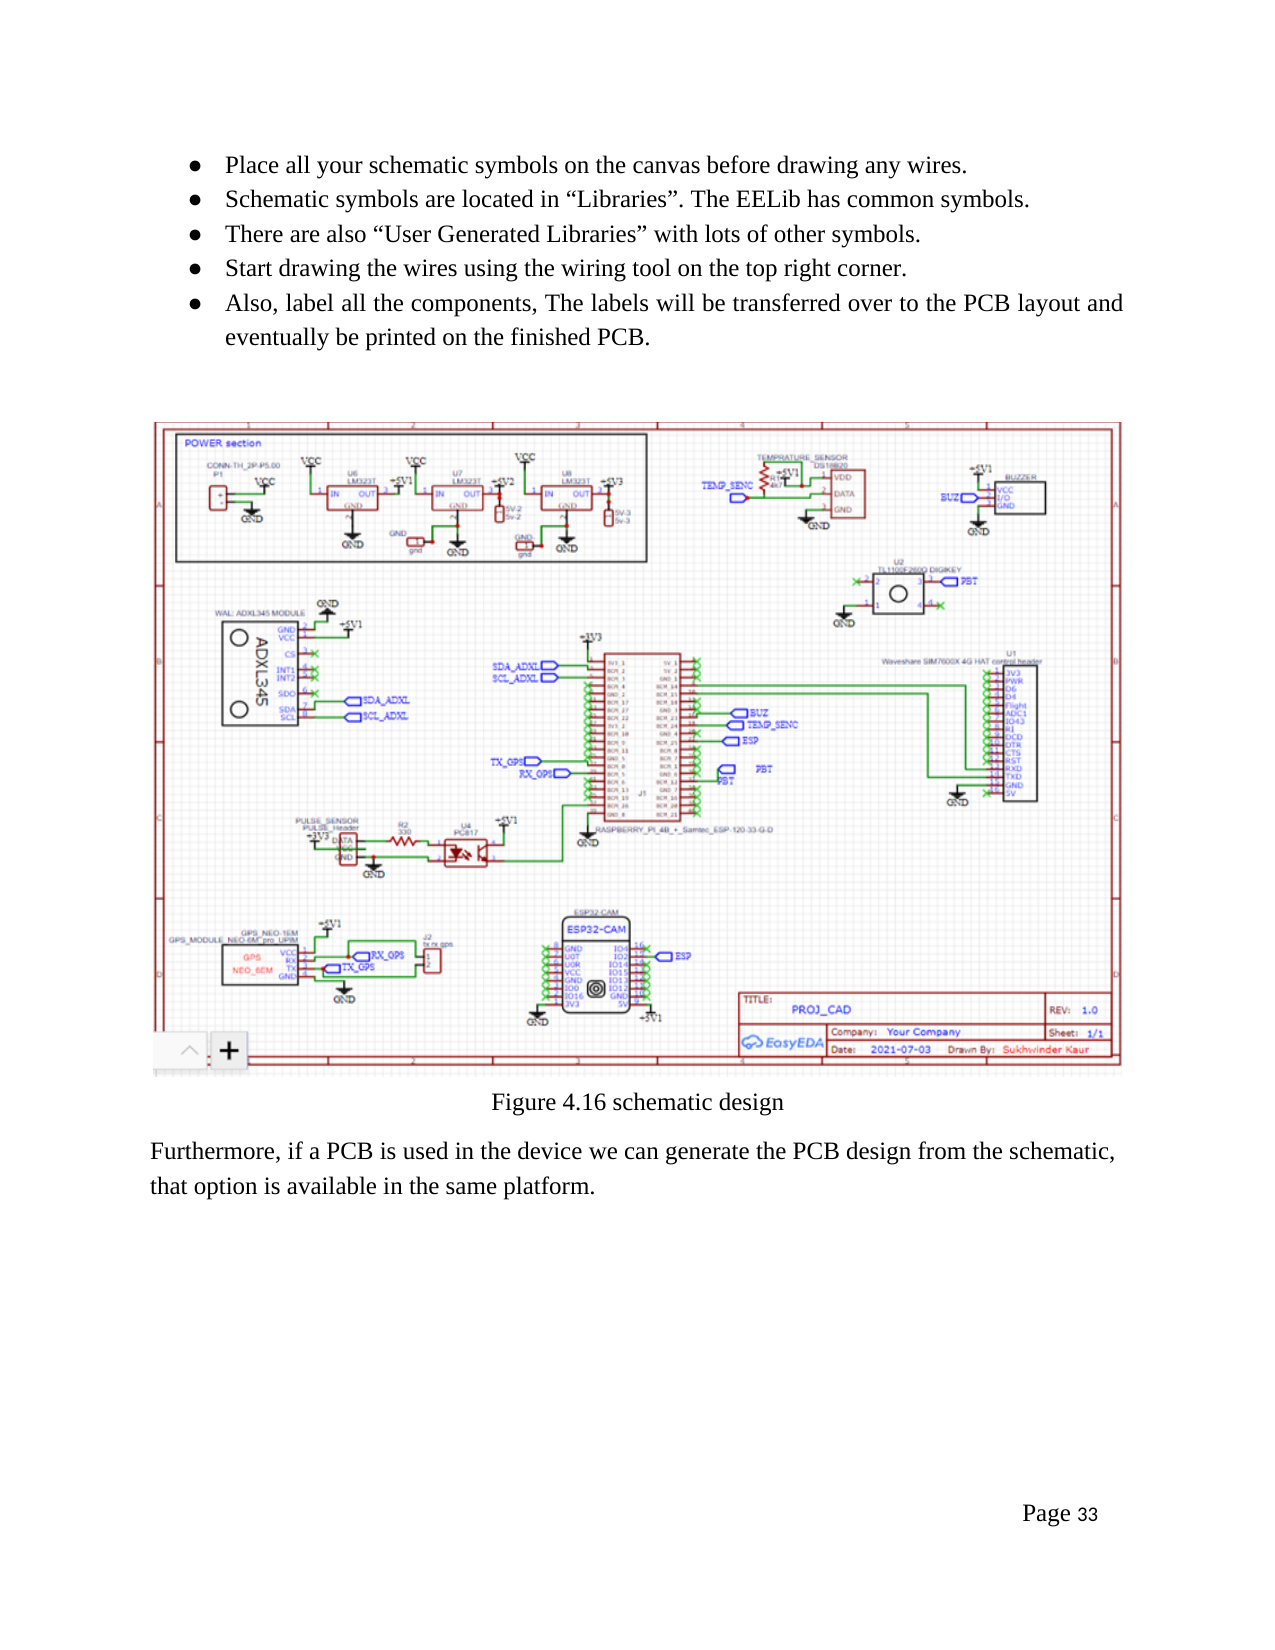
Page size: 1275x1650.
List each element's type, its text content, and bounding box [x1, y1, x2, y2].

list Start drawing the wires using the wiring tool on the top right corner. [187, 253, 1125, 282]
text Furthermore, if a PCB is used in the device we can generate the PCB design from the schematic, that option is available in the same platform. [150, 1136, 1125, 1199]
picture [153, 422, 1122, 1077]
text Figure 4.16 schematic design [150, 1087, 1125, 1115]
list There are also “User Generated Libraries” with lots of other symbols. [187, 219, 1125, 248]
list Place all your schematic symbols on the canvas before drawing any wires. [187, 150, 1125, 179]
list Schematic symbols are located in “Libraries”. The EELib has common symbols. [187, 184, 1125, 213]
list Also, label all the components, The labels will be transferred over to the PCB layout and eventually be printed on the finished PCB. [187, 288, 1125, 351]
